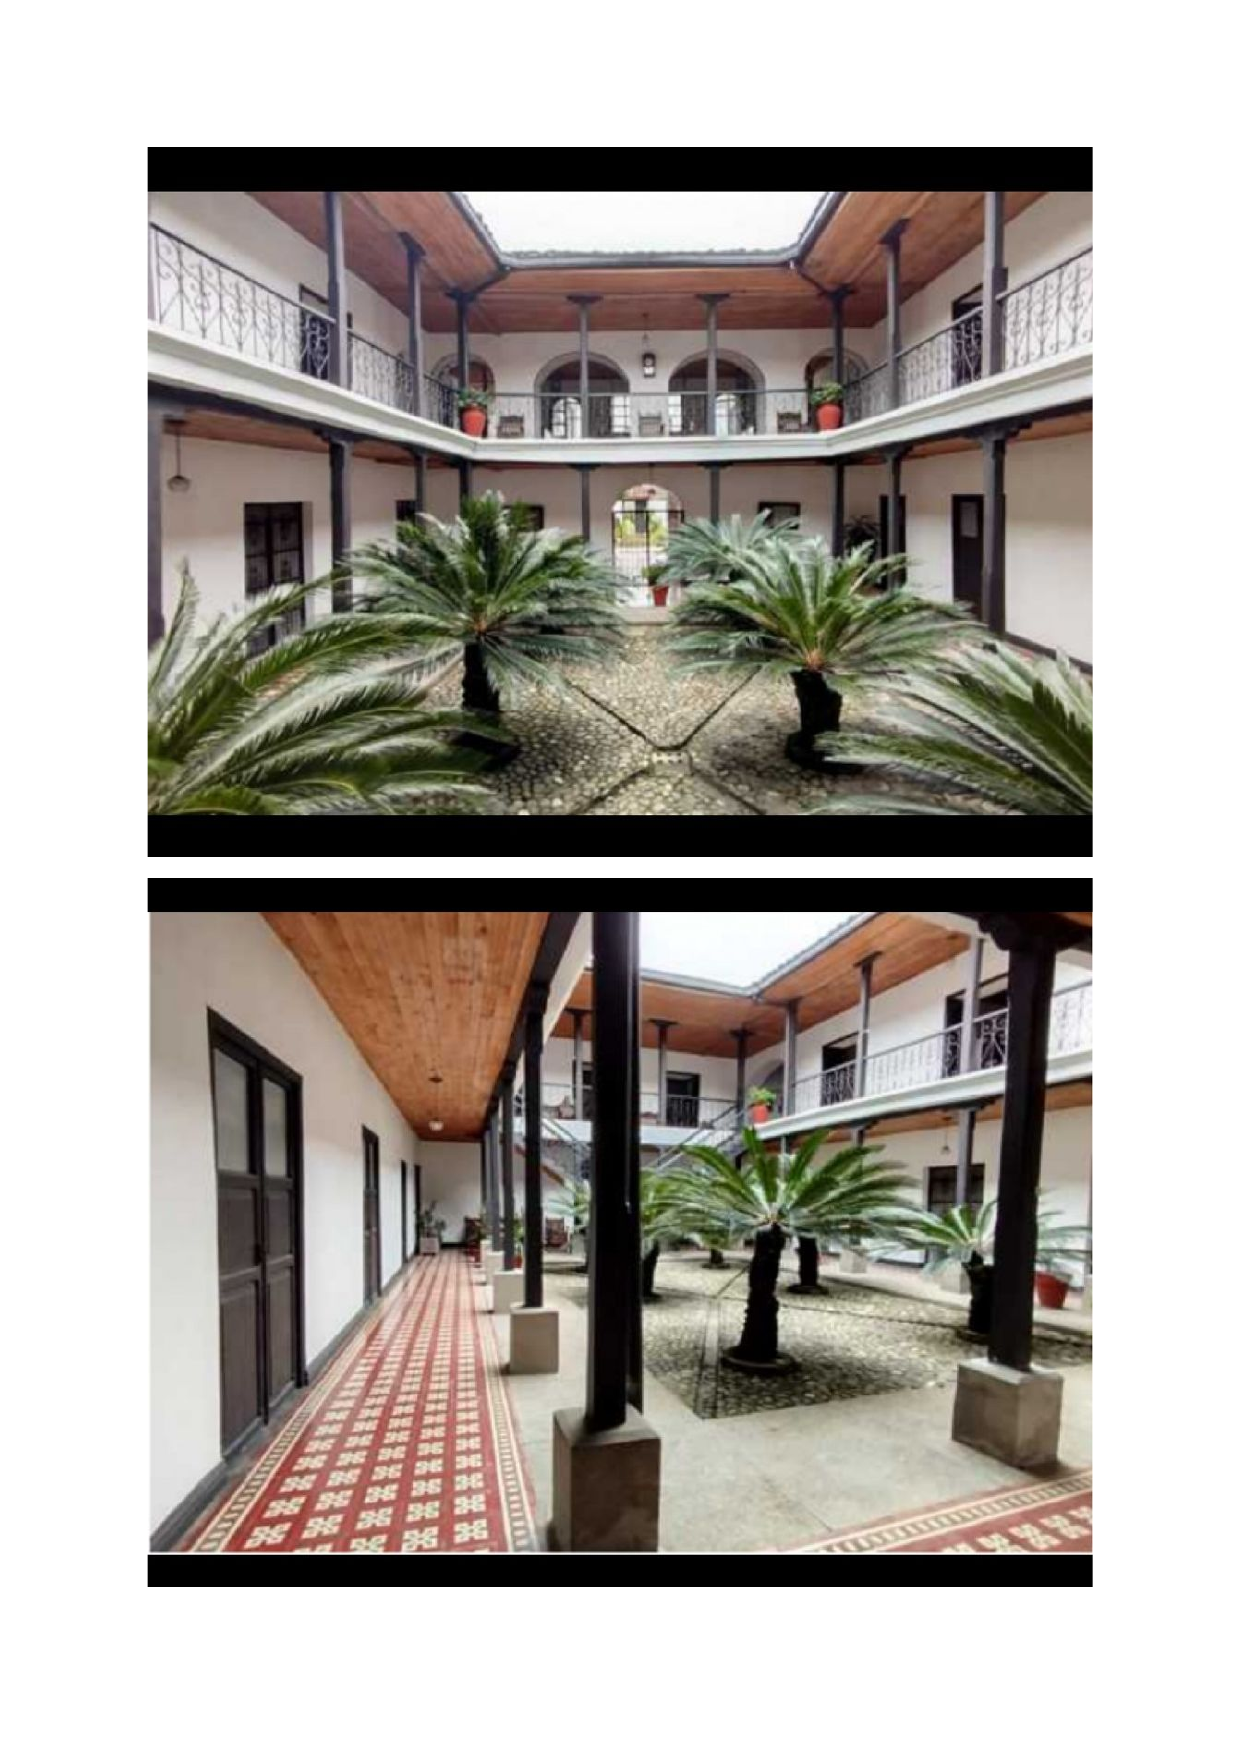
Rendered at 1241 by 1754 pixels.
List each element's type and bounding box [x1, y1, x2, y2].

picture [147, 878, 1093, 1587]
picture [147, 147, 1093, 857]
